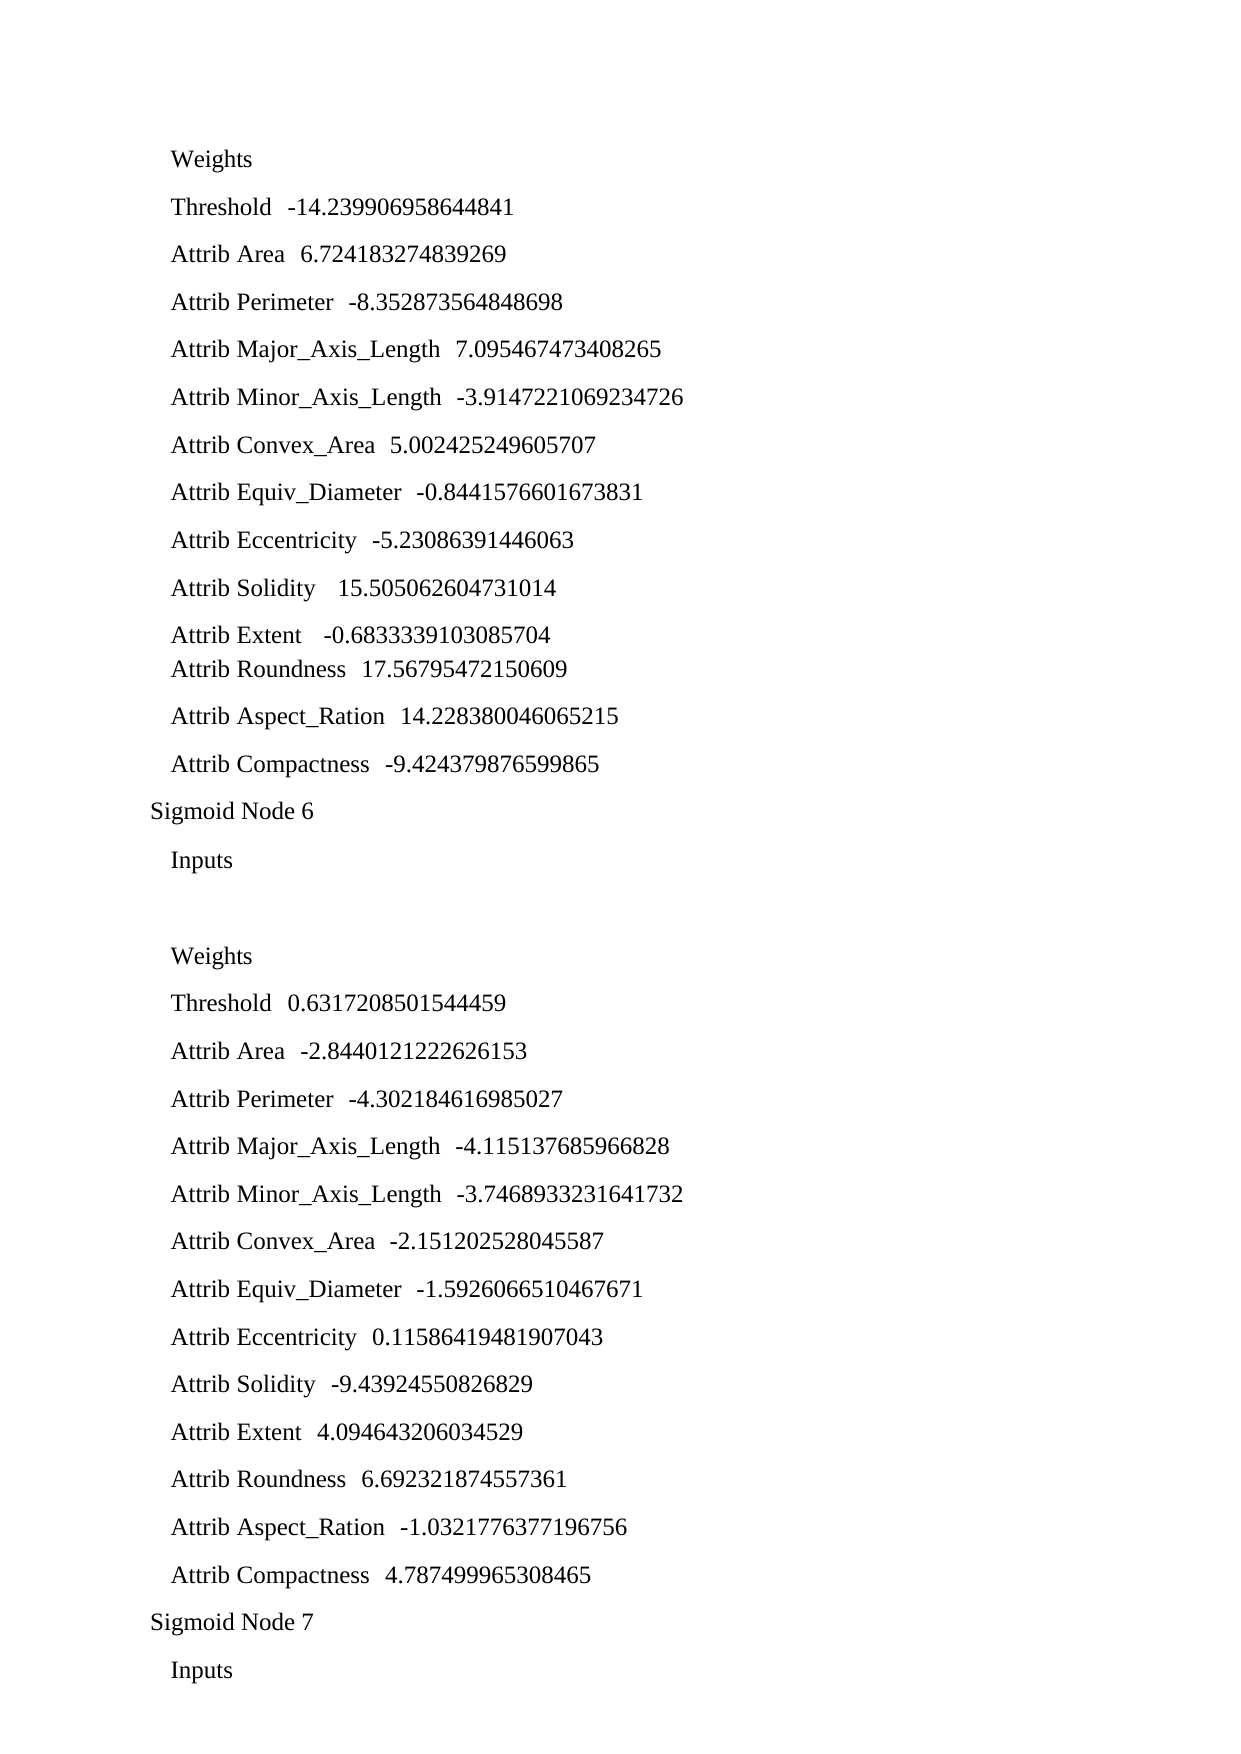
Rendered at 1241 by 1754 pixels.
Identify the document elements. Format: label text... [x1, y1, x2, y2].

text Threshold -14.239906958644841 [170, 192, 1107, 221]
text Sigmoid Node 6 Inputs Weights [150, 796, 326, 970]
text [150, 1607, 326, 1684]
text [150, 144, 326, 172]
text Attrib Solidity 15.505062604731014 [170, 573, 1107, 601]
text Attrib Convex_Area 5.002425249605707 [170, 430, 1107, 459]
text Attrib Extent -0.6833339103085704 [170, 621, 1107, 649]
text Attrib Perimeter -4.302184616985027 [170, 1084, 1107, 1112]
text Attrib Solidity -9.43924550826829 [170, 1369, 1107, 1398]
text Attrib Equiv_Diameter -1.5926066510467671 [170, 1274, 1107, 1303]
text Attrib Aspect_Ration -1.0321776377196756 [170, 1512, 1107, 1541]
text Attrib Roundness 17.56795472150609 [170, 654, 1107, 682]
text Attrib Equiv_Diameter -0.8441576601673831 [170, 477, 1107, 506]
text Attrib Perimeter -8.352873564848698 [170, 287, 1107, 316]
text Attrib Aspect_Ration 14.228380046065215 [170, 701, 1107, 730]
text Attrib Minor_Axis_Length -3.9147221069234726 [170, 382, 1107, 411]
text Attrib Major_Axis_Length -4.115137685966828 [170, 1131, 1107, 1160]
text Attrib Eccentricity 0.11586419481907043 [170, 1322, 1107, 1351]
text Attrib Compactness -9.424379876599865 [170, 749, 1107, 778]
text Attrib Area -2.8440121222626153 [170, 1036, 1107, 1064]
text Attrib Convex_Area -2.151202528045587 [170, 1226, 1107, 1255]
text Attrib Compactness 4.787499965308465 [170, 1560, 1107, 1589]
text Attrib Major_Axis_Length 7.095467473408265 [170, 334, 1107, 363]
text Threshold 0.6317208501544459 [170, 989, 1107, 1017]
text Attrib Eccentricity -5.23086391446063 [170, 525, 1107, 554]
text Attrib Extent 4.094643206034529 [170, 1417, 1107, 1446]
text Attrib Area 6.724183274839269 [170, 239, 1107, 268]
text Attrib Minor_Axis_Length -3.7468933231641732 [170, 1179, 1107, 1208]
text Attrib Roundness 6.692321874557361 [170, 1464, 1107, 1493]
